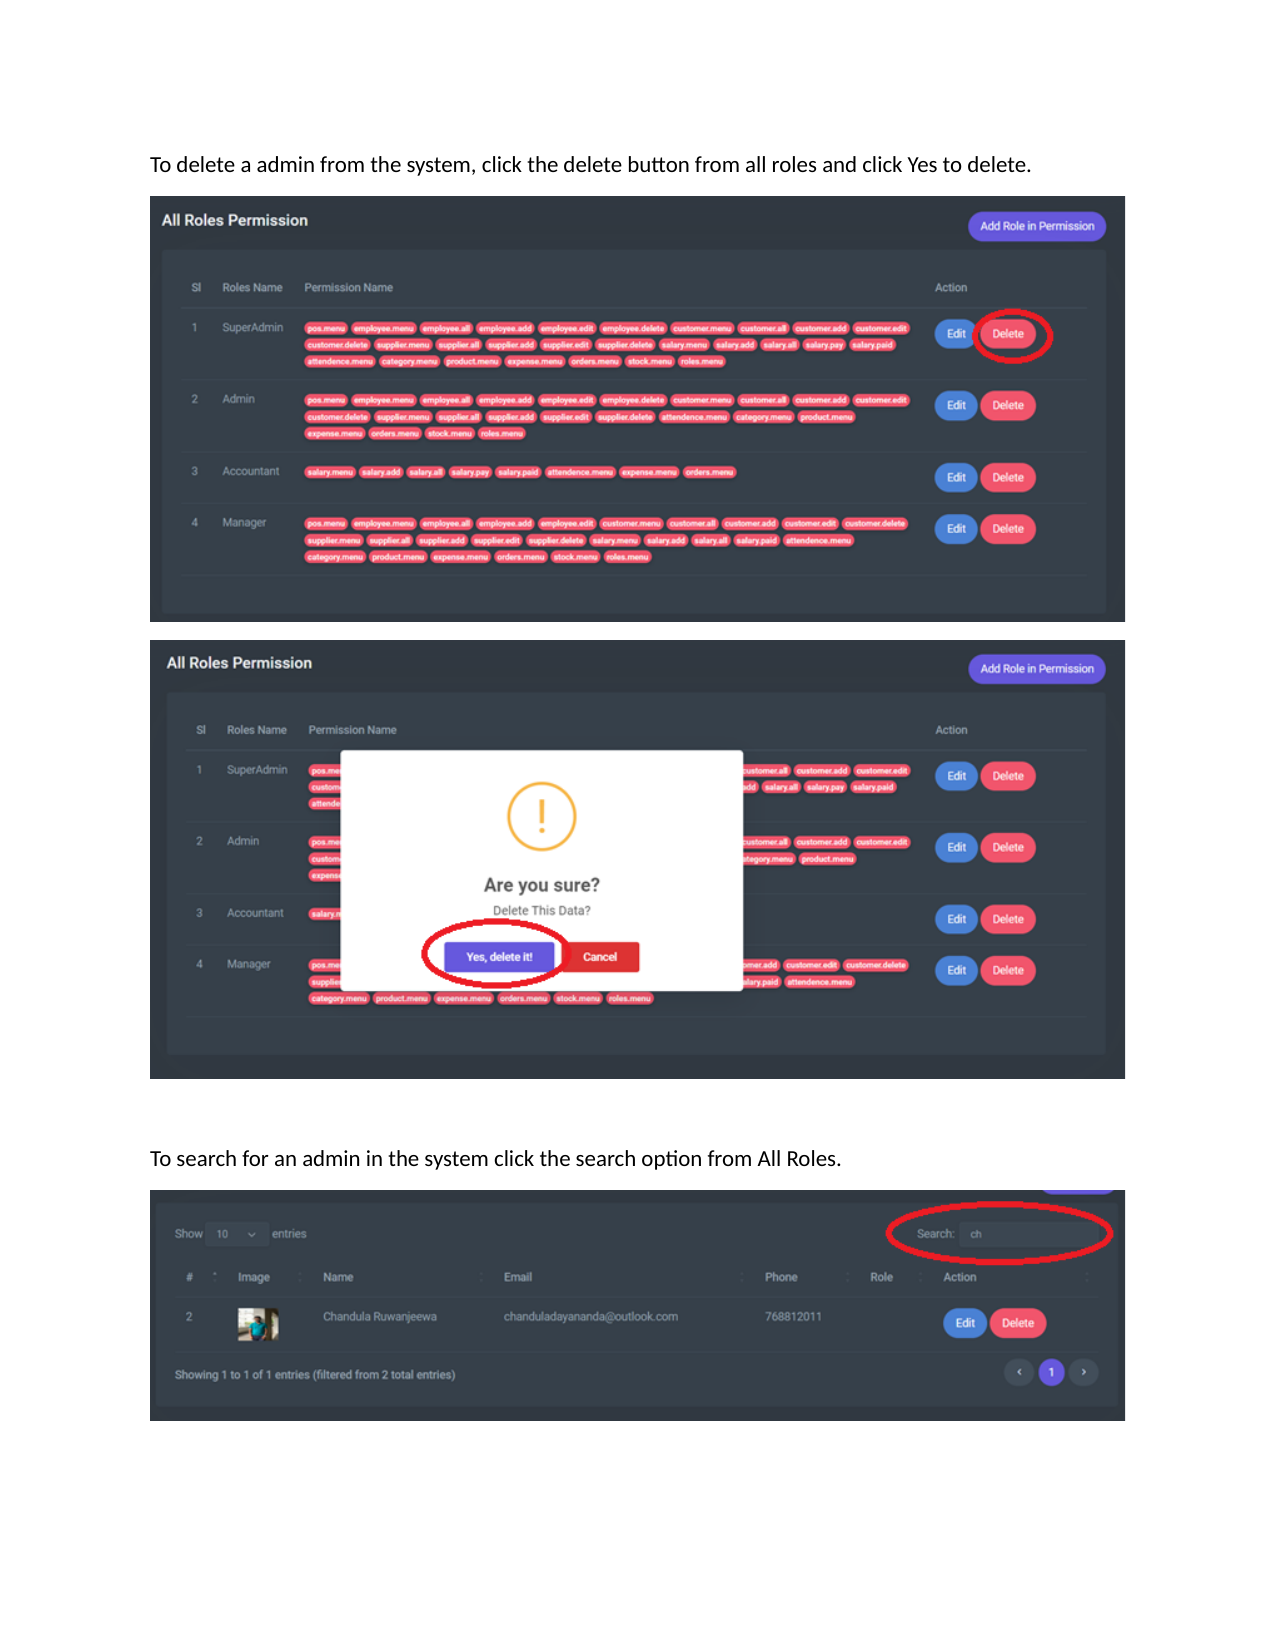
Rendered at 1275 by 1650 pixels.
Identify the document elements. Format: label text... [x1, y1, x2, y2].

text To delete a admin from the system, click the delete button from all roles and click Yes to delete. [150, 150, 1125, 178]
picture [150, 1190, 1125, 1421]
picture [150, 640, 1125, 1079]
picture [150, 196, 1125, 622]
text To search for an admin in the system click the search option from All Roles. [150, 1144, 1125, 1172]
